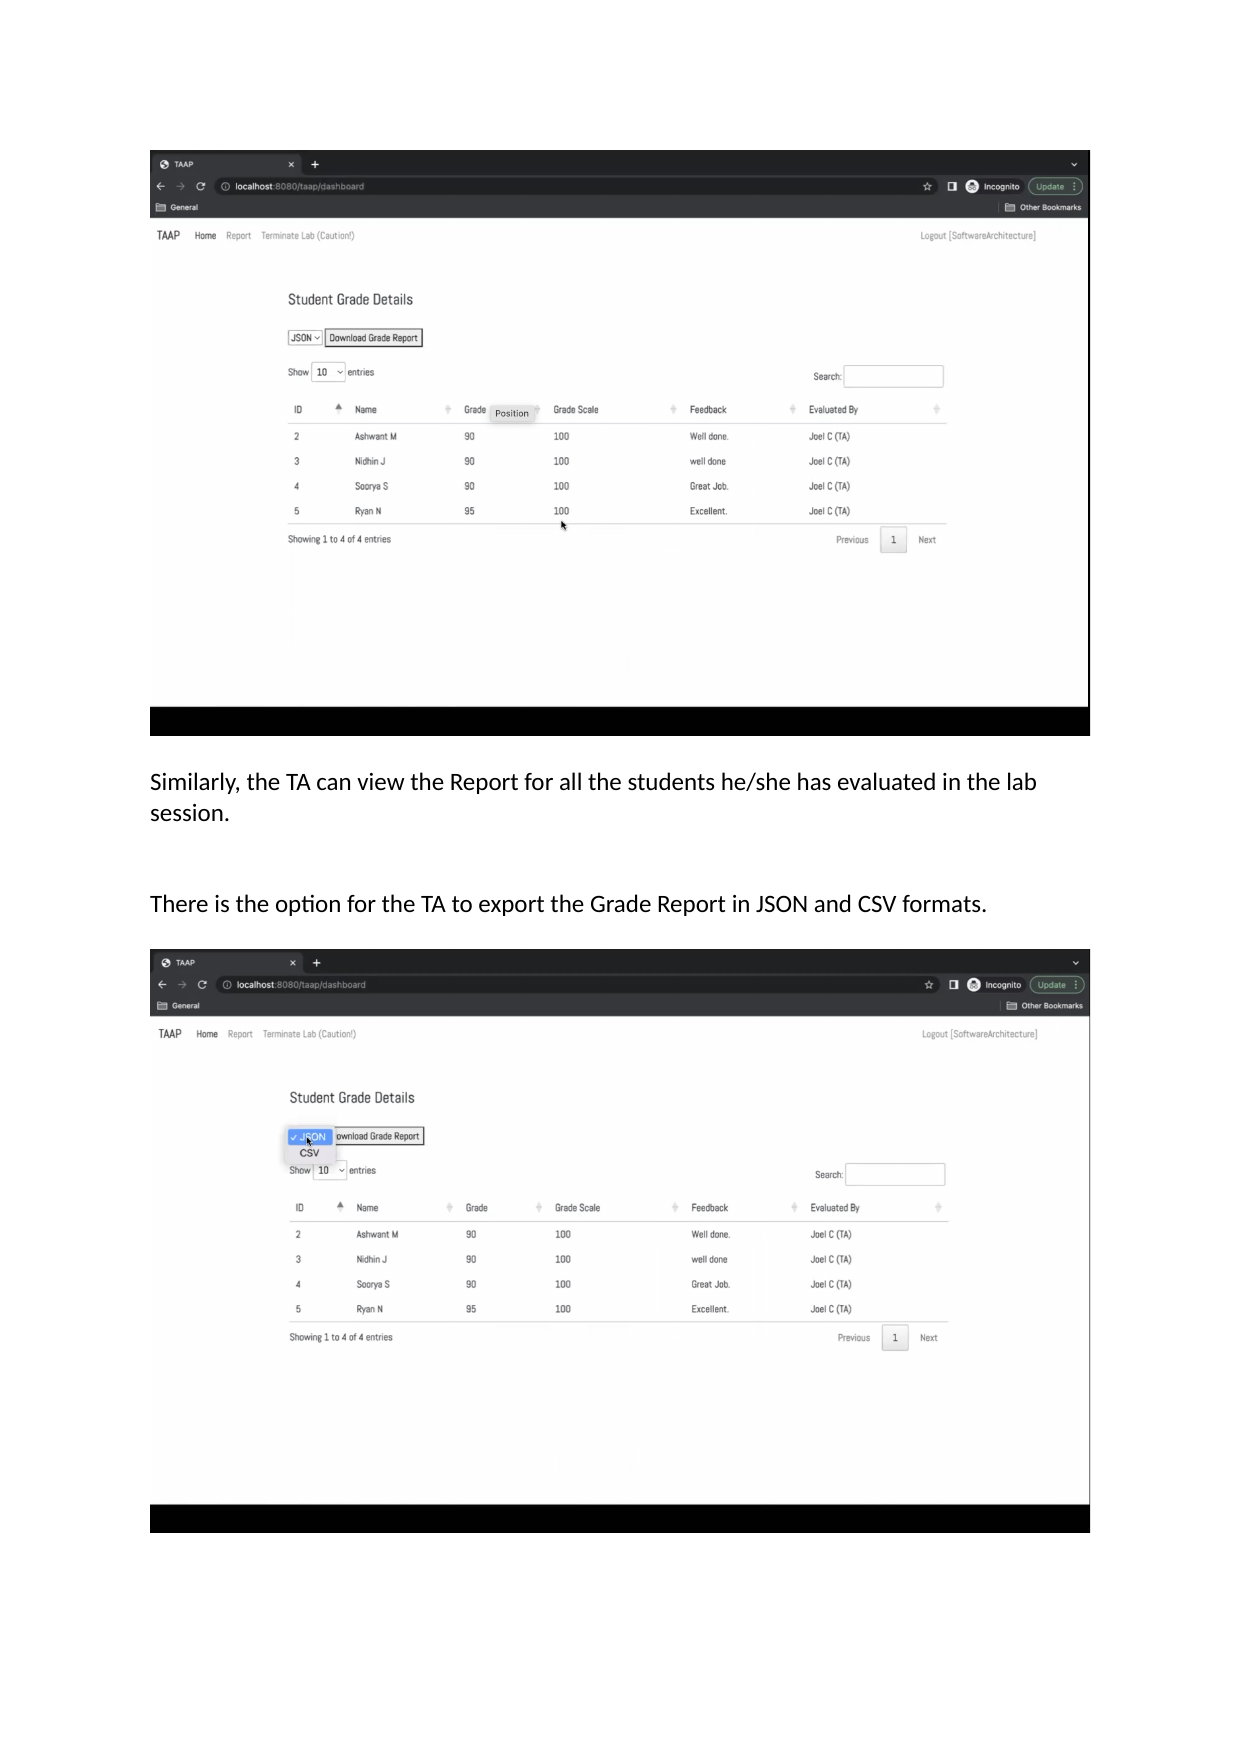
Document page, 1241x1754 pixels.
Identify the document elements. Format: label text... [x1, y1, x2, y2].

text Similarly, the TA can view the Report for all the students he/she has evaluated in the lab session. [150, 766, 1090, 827]
text There is the option for the TA to export the Grade Report in JSON and CSV formats. [150, 888, 1090, 919]
picture [150, 150, 1091, 736]
picture [150, 949, 1091, 1533]
